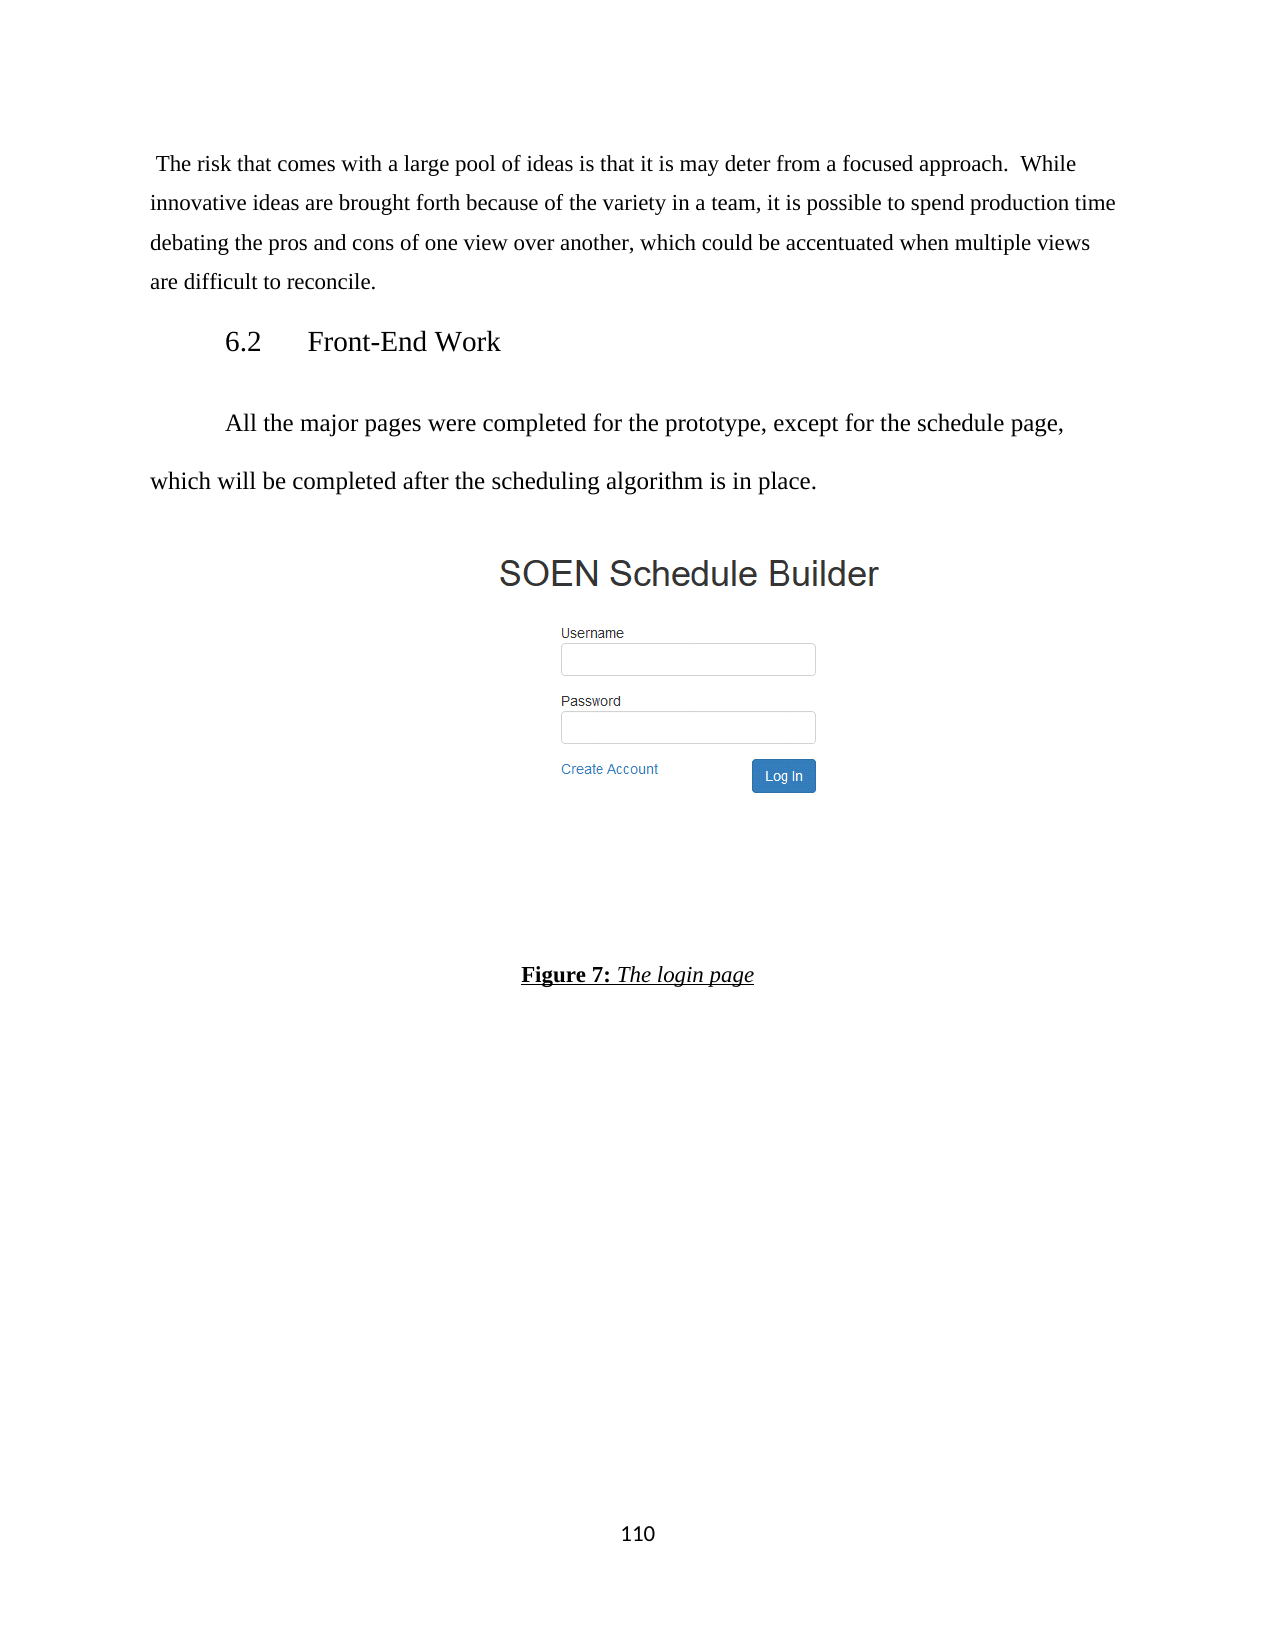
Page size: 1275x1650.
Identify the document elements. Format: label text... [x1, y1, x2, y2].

text All the major pages were completed for the prototype, except for the schedule page, which will be completed after the scheduling algorithm is in place. [150, 408, 1125, 494]
picture [225, 540, 1159, 935]
text 6.2 Front-End Work [150, 324, 1125, 358]
text The risk that comes with a large pool of ideas is that it is may deter from a focused approach. While innovative ideas are brought forth because of the variety in a team, it is possible to spend production time debating the pros and cons of one view over another, which could be accentuated when multiple views are difficult to reconcile. [150, 150, 1125, 295]
